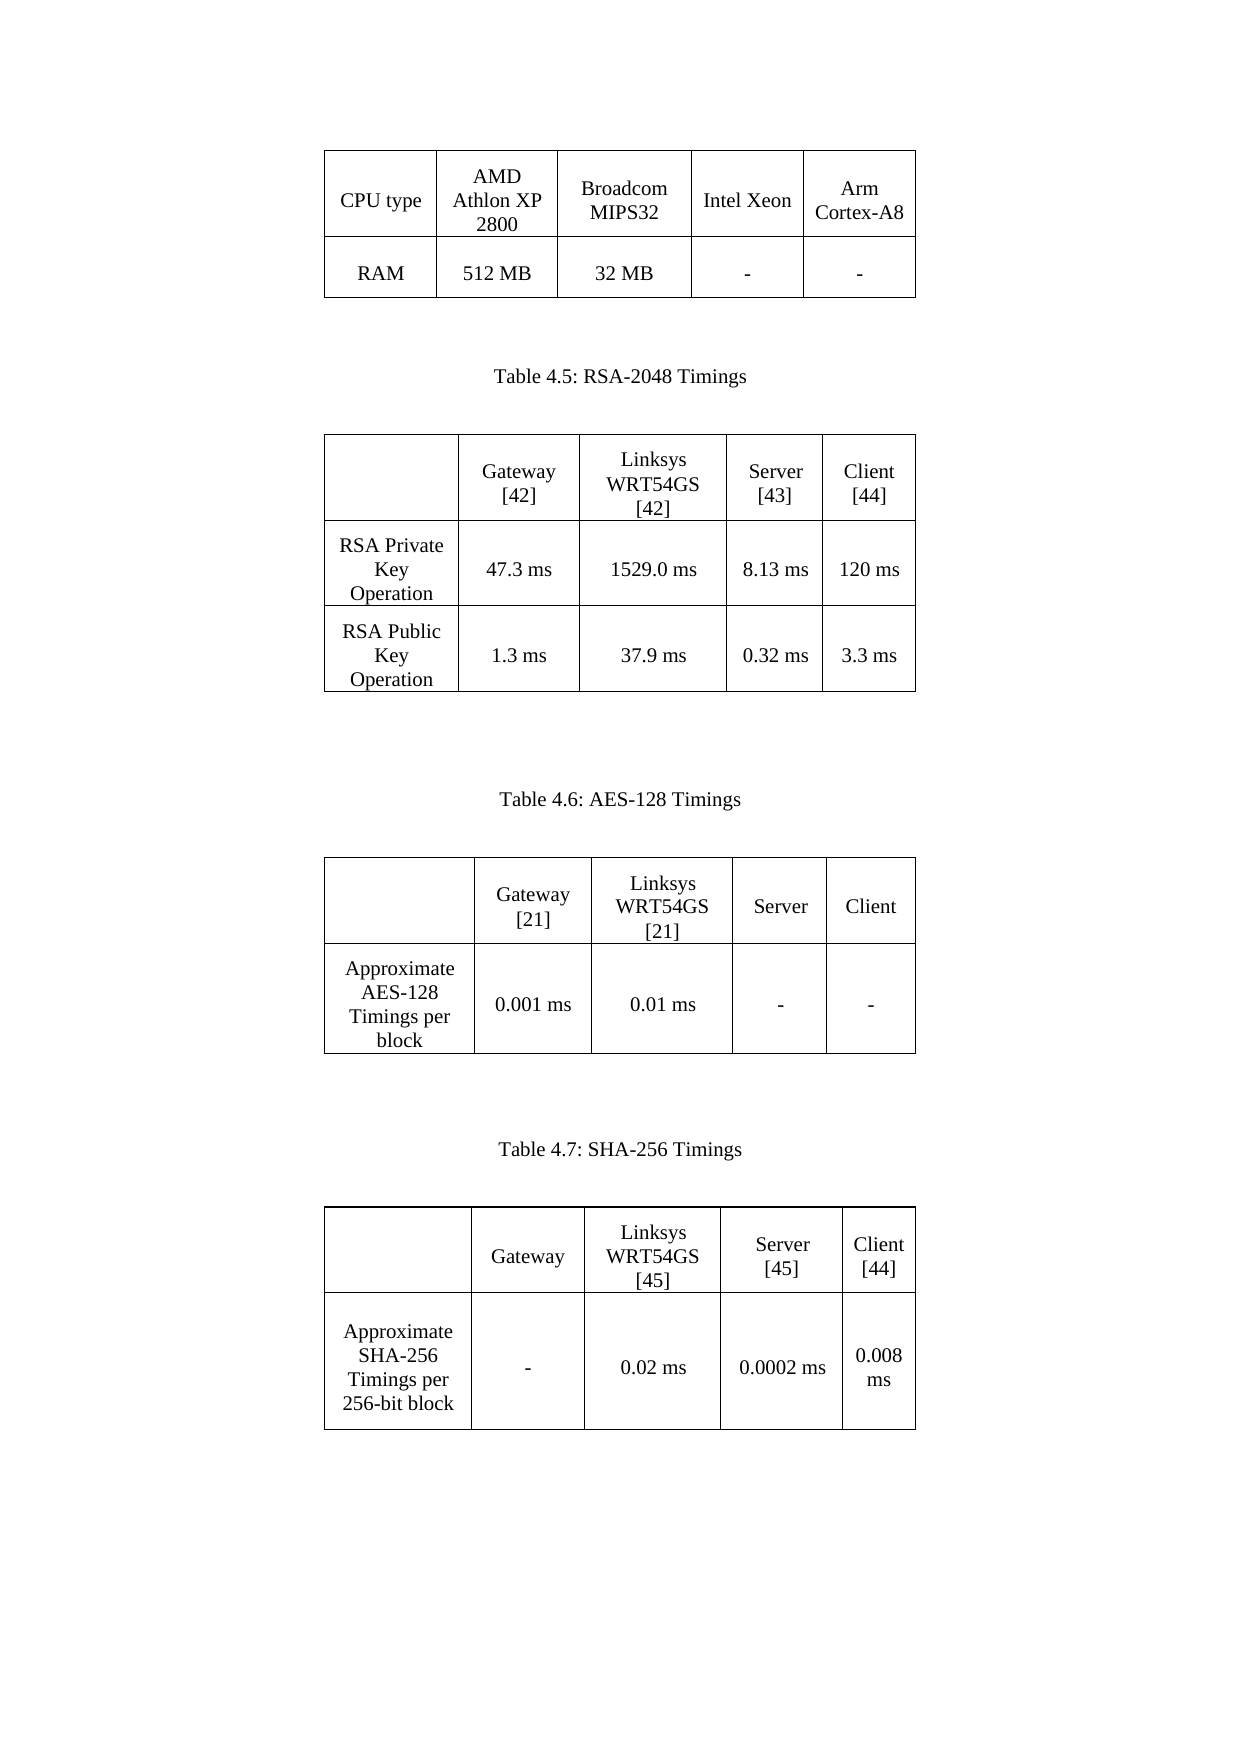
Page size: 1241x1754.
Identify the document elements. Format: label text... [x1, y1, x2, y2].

table_cell 512 MB [437, 237, 557, 297]
table_cell RSA Public Key Operation [325, 606, 458, 691]
table_cell 37.9 ms [580, 606, 726, 691]
table_cell Approximate AES-128 Timings per block [325, 944, 474, 1052]
table_cell 3.3 ms [823, 606, 915, 691]
table_cell 120 ms [823, 521, 915, 605]
table_cell - [692, 237, 803, 297]
table_cell - [827, 944, 915, 1052]
table_cell 8.13 ms [727, 521, 822, 605]
table_header Linksys WRT54GS [21] [592, 858, 732, 943]
table_header Linksys WRT54GS [42] [580, 435, 726, 519]
table_cell - [472, 1293, 584, 1429]
table_header Linksys WRT54GS [45] [585, 1208, 720, 1292]
table_cell - [804, 237, 915, 297]
table_header Gateway [21] [475, 858, 591, 943]
table_header Server [733, 858, 826, 943]
table_header Gateway [42] [459, 435, 579, 519]
table_cell 1.3 ms [459, 606, 579, 691]
table_cell Approximate SHA-256 Timings per 256-bit block [325, 1293, 471, 1429]
table_cell 0.0002 ms [721, 1293, 842, 1429]
table_cell 0.32 ms [727, 606, 822, 691]
table_cell 47.3 ms [459, 521, 579, 605]
table_header [325, 435, 458, 519]
table_header Gateway [472, 1208, 584, 1292]
table_cell RAM [325, 237, 436, 297]
table_cell AMD Athlon XP 2800 [437, 151, 557, 236]
table_cell 32 MB [558, 237, 691, 297]
table_header Client [44] [843, 1208, 915, 1292]
table_header [325, 858, 474, 943]
table_header Client [827, 858, 915, 943]
table_cell 0.001 ms [475, 944, 591, 1052]
table_cell 0.008 ms [843, 1293, 915, 1429]
table_cell Arm Cortex-A8 [804, 151, 915, 236]
table_header Server [43] [727, 435, 822, 519]
table_cell 1529.0 ms [580, 521, 726, 605]
table_cell CPU type [325, 151, 436, 236]
table_cell Intel Xeon [692, 151, 803, 236]
table_header Client [44] [823, 435, 915, 519]
table_cell RSA Private Key Operation [325, 521, 458, 605]
table_header [325, 1208, 471, 1292]
table_cell 0.01 ms [592, 944, 732, 1052]
table_cell 0.02 ms [585, 1293, 720, 1429]
table_header Server [45] [721, 1208, 842, 1292]
table_cell - [733, 944, 826, 1052]
table_cell Broadcom MIPS32 [558, 151, 691, 236]
